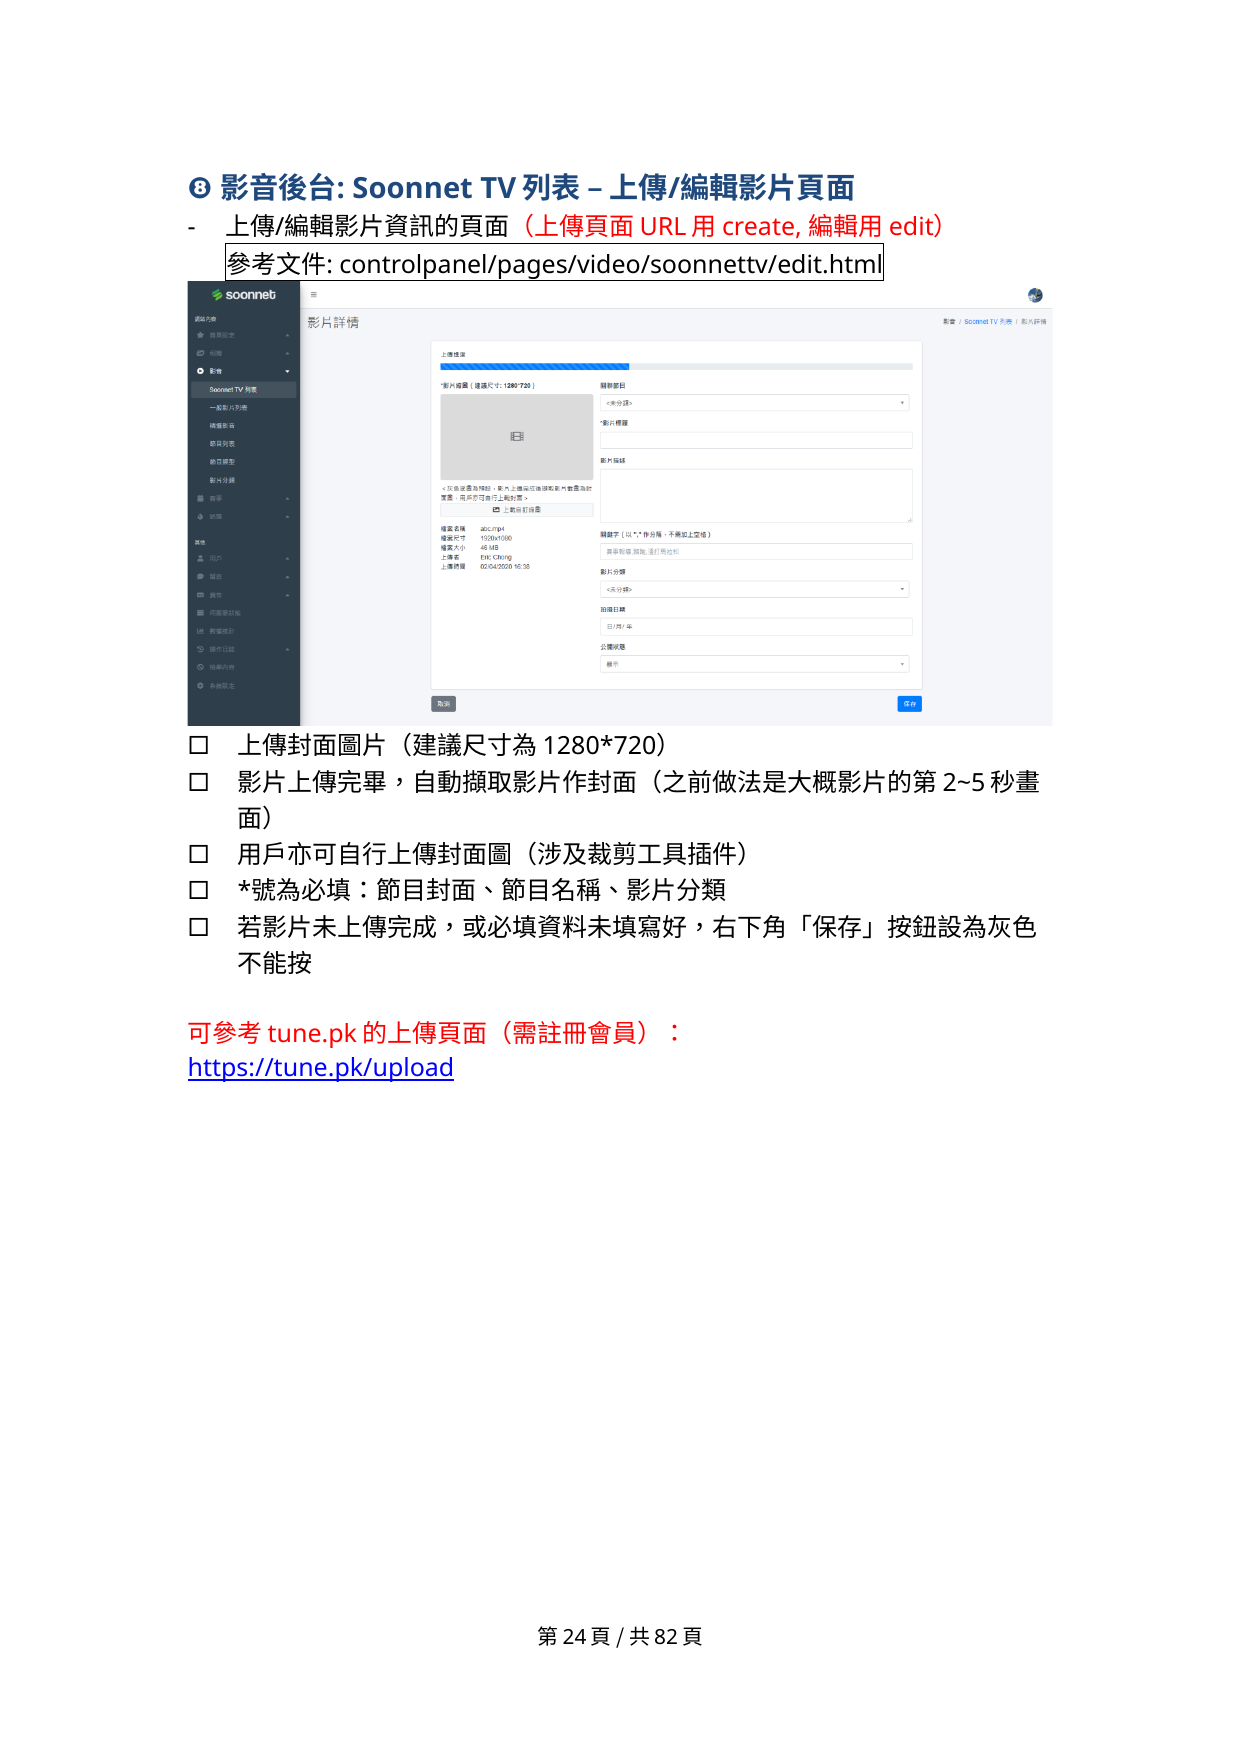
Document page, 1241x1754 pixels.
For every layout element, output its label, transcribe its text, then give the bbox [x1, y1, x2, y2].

list *號為必填：節目封面、節目名稱、影片分類 [187, 871, 1053, 907]
subtitle ❽ 影音後台: Soonnet TV列表 – 上傳/編輯影片頁面 [187, 164, 1053, 207]
text https://tune.pk/upload [187, 1050, 1053, 1084]
list 上傳封面圖片（建議尺寸為1280*720） [187, 726, 1053, 762]
list 影片上傳完畢，自動擷取影片作封面（之前做法是大概影片的第2~5秒畫面） [187, 762, 1053, 834]
list 用戶亦可自行上傳封面圖（涉及裁剪工具插件） [187, 834, 1053, 871]
list 上傳/編輯影片資訊的頁面（上傳頁面URL用 create, 編輯用 edit） 參考文件: controlpanel/pages/video/soonnettv/edit.html [187, 207, 1053, 281]
picture [187, 281, 1053, 726]
text 可參考tune.pk的上傳頁面（需註冊會員）： [187, 1013, 1053, 1050]
list 若影片未上傳完成，或必填資料未填寫好，右下角「保存」按鈕設為灰色不能按 [187, 907, 1053, 979]
